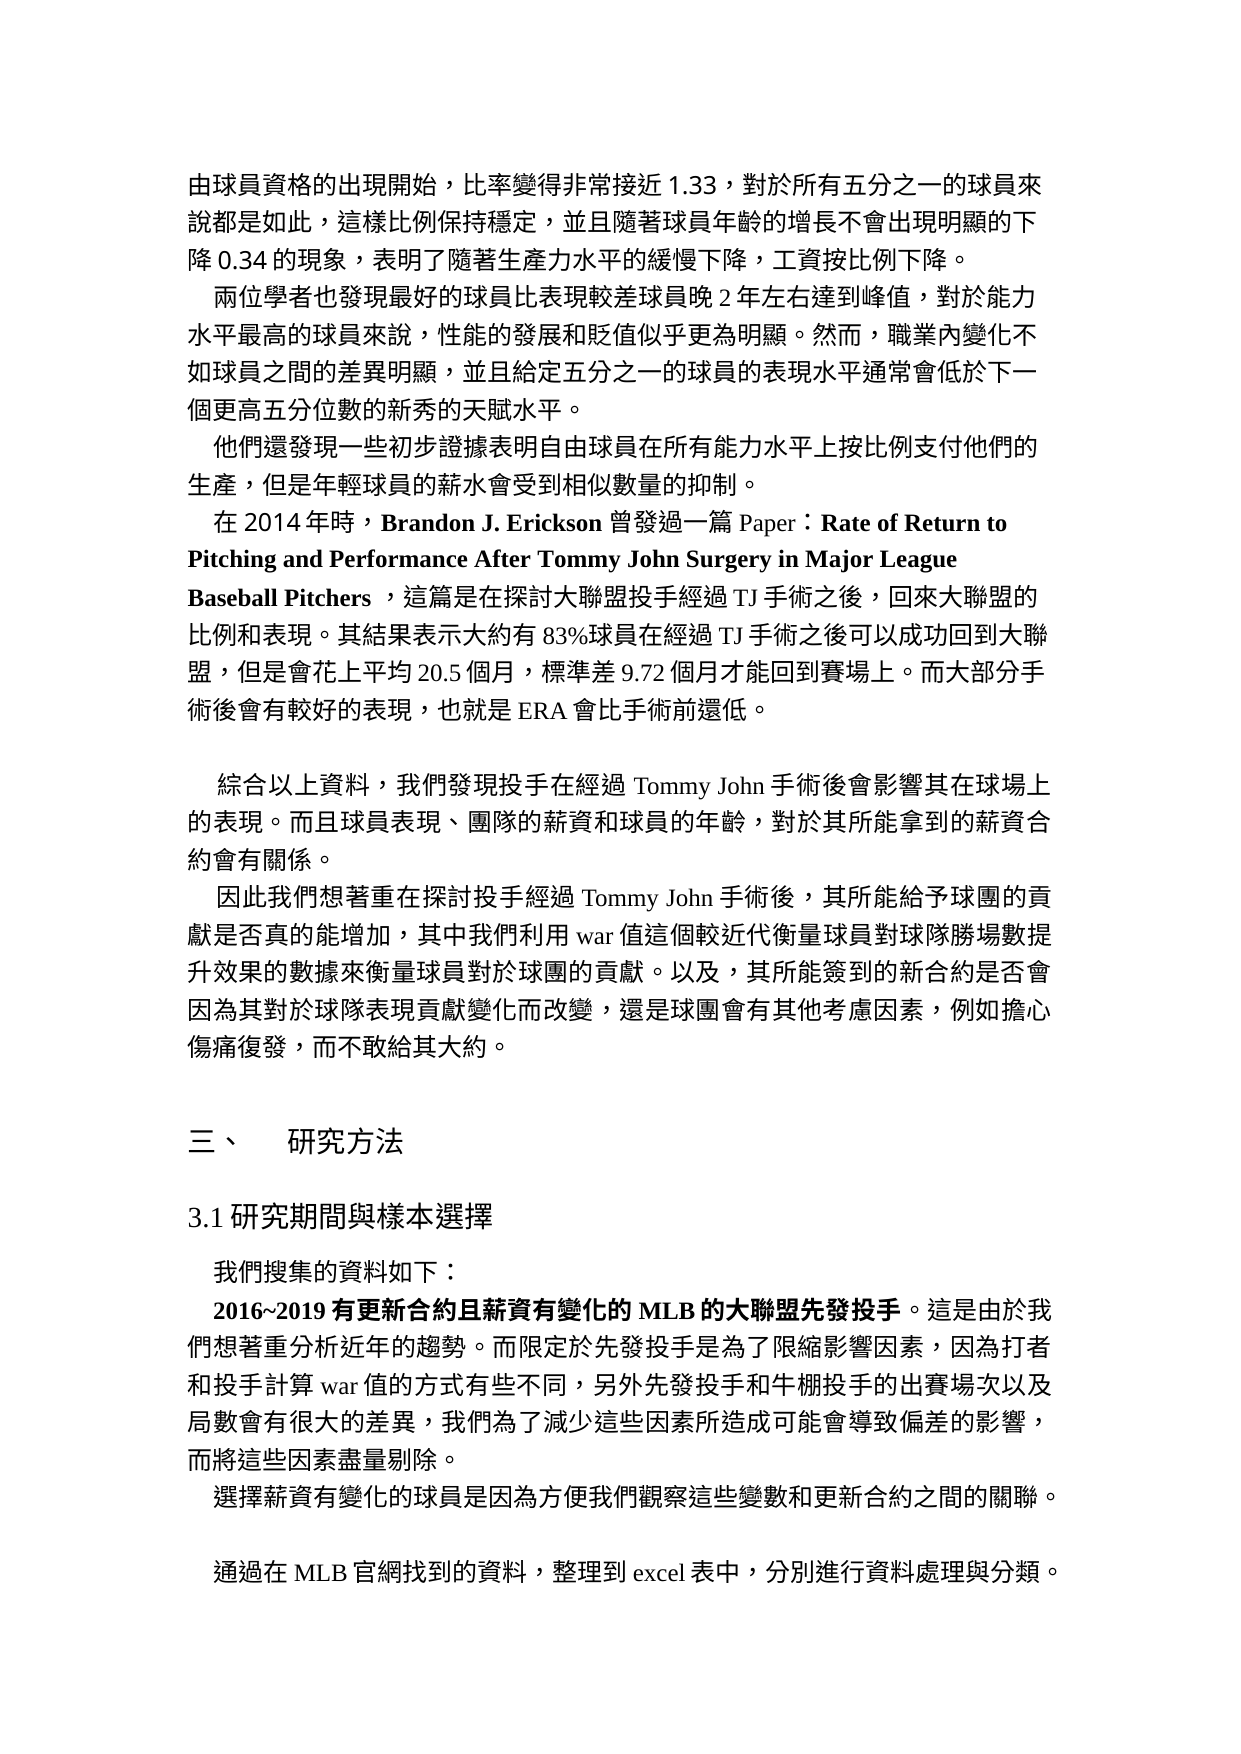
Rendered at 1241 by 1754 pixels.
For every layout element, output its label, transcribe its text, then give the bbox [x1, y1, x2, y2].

text 我們搜集的資料如下： [187, 1252, 1053, 1289]
text 他們還發現一些初步證據表明自由球員在所有能力水平上按比例支付他們的生產，但是年輕球員的薪水會受到相似數量的抑制。 [187, 427, 1053, 502]
text 2016~2019有更新合約且薪資有變化的MLB的大聯盟先發投手。這是由於我們想著重分析近年的趨勢。而限定於先發投手是為了限縮影響因素，因為打者和投手計算war值的方式有些不同，另外先發投手和牛棚投手的出賽場次以及局數會有很大的差異，我們為了減少這些因素所造成可能會導致偏差的影響，而將這些因素盡量剔除。 [187, 1289, 1053, 1477]
list 研究方法 [187, 1102, 1053, 1177]
text 綜合以上資料，我們發現投手在經過Tommy John手術後會影響其在球場上的表現。而且球員表現、團隊的薪資和球員的年齡，對於其所能拿到的薪資合約會有關係。 [187, 764, 1053, 877]
text 選擇薪資有變化的球員是因為方便我們觀察這些變數和更新合約之間的關聯。 [187, 1477, 1053, 1514]
text 3.1 研究期間與樣本選擇 [187, 1177, 1053, 1252]
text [187, 164, 1053, 277]
text 因此我們想著重在探討投手經過Tommy John手術後，其所能給予球團的貢獻是否真的能增加，其中我們利用war值這個較近代衡量球員對球隊勝場數提升效果的數據來衡量球員對於球團的貢獻。以及，其所能簽到的新合約是否會因為其對於球隊表現貢獻變化而改變，還是球團會有其他考慮因素，例如擔心傷痛復發，而不敢給其大約。 [187, 877, 1053, 1064]
text 在2014年時，Brandon J. Erickson 曾發過一篇Paper：Rate of Return to Pitching and Performance After Tommy John Surgery in Major League Baseball Pitchers ，這篇是在探討大聯盟投手經過TJ手術之後，回來大聯盟的比例和表現。其結果表示大約有83%球員在經過TJ手術之後可以成功回到大聯盟，但是會花上平均20.5個月，標準差9.72個月才能回到賽場上。而大部分手術後會有較好的表現，也就是ERA會比手術前還低。 [187, 502, 1053, 727]
text 兩位學者也發現最好的球員比表現較差球員晚2年左右達到峰值，對於能力水平最高的球員來說，性能的發展和貶值似乎更為明顯。然而，職業內變化不如球員之間的差異明顯，並且給定五分之一的球員的表現水平通常會低於下一個更高五分位數的新秀的天賦水平。 [187, 277, 1053, 427]
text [187, 1552, 1053, 1589]
